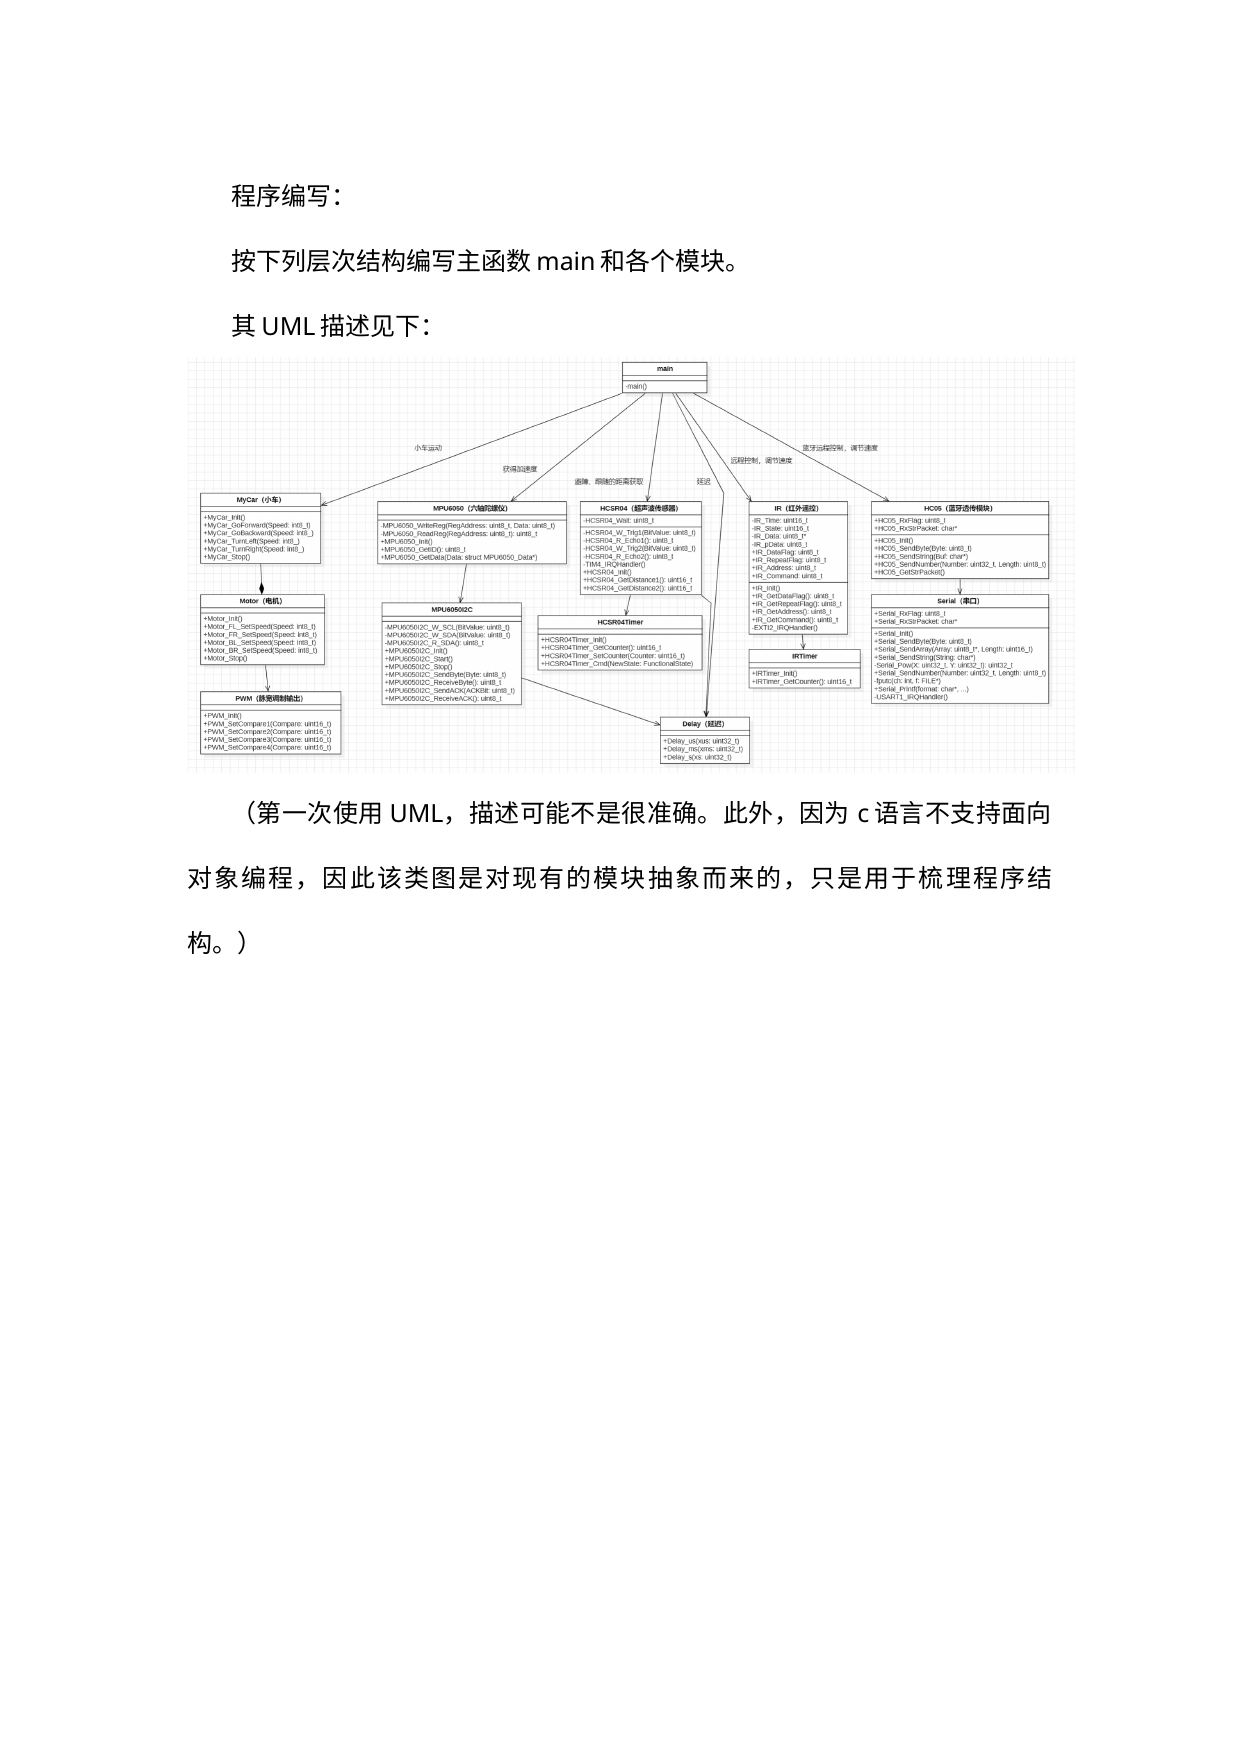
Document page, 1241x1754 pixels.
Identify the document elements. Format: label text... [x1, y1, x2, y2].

text 按下列层次结构编写主函数main和各个模块。 [187, 227, 1053, 292]
text 其UML描述见下： [187, 292, 1053, 357]
text 程序编写： [187, 162, 1053, 227]
text （第一次使用UML，描述可能不是很准确。此外，因为c语言不支持面向对象编程，因此该类图是对现有的模块抽象而来的，只是用于梳理程序结构。） [187, 779, 1053, 974]
picture [187, 357, 1076, 773]
